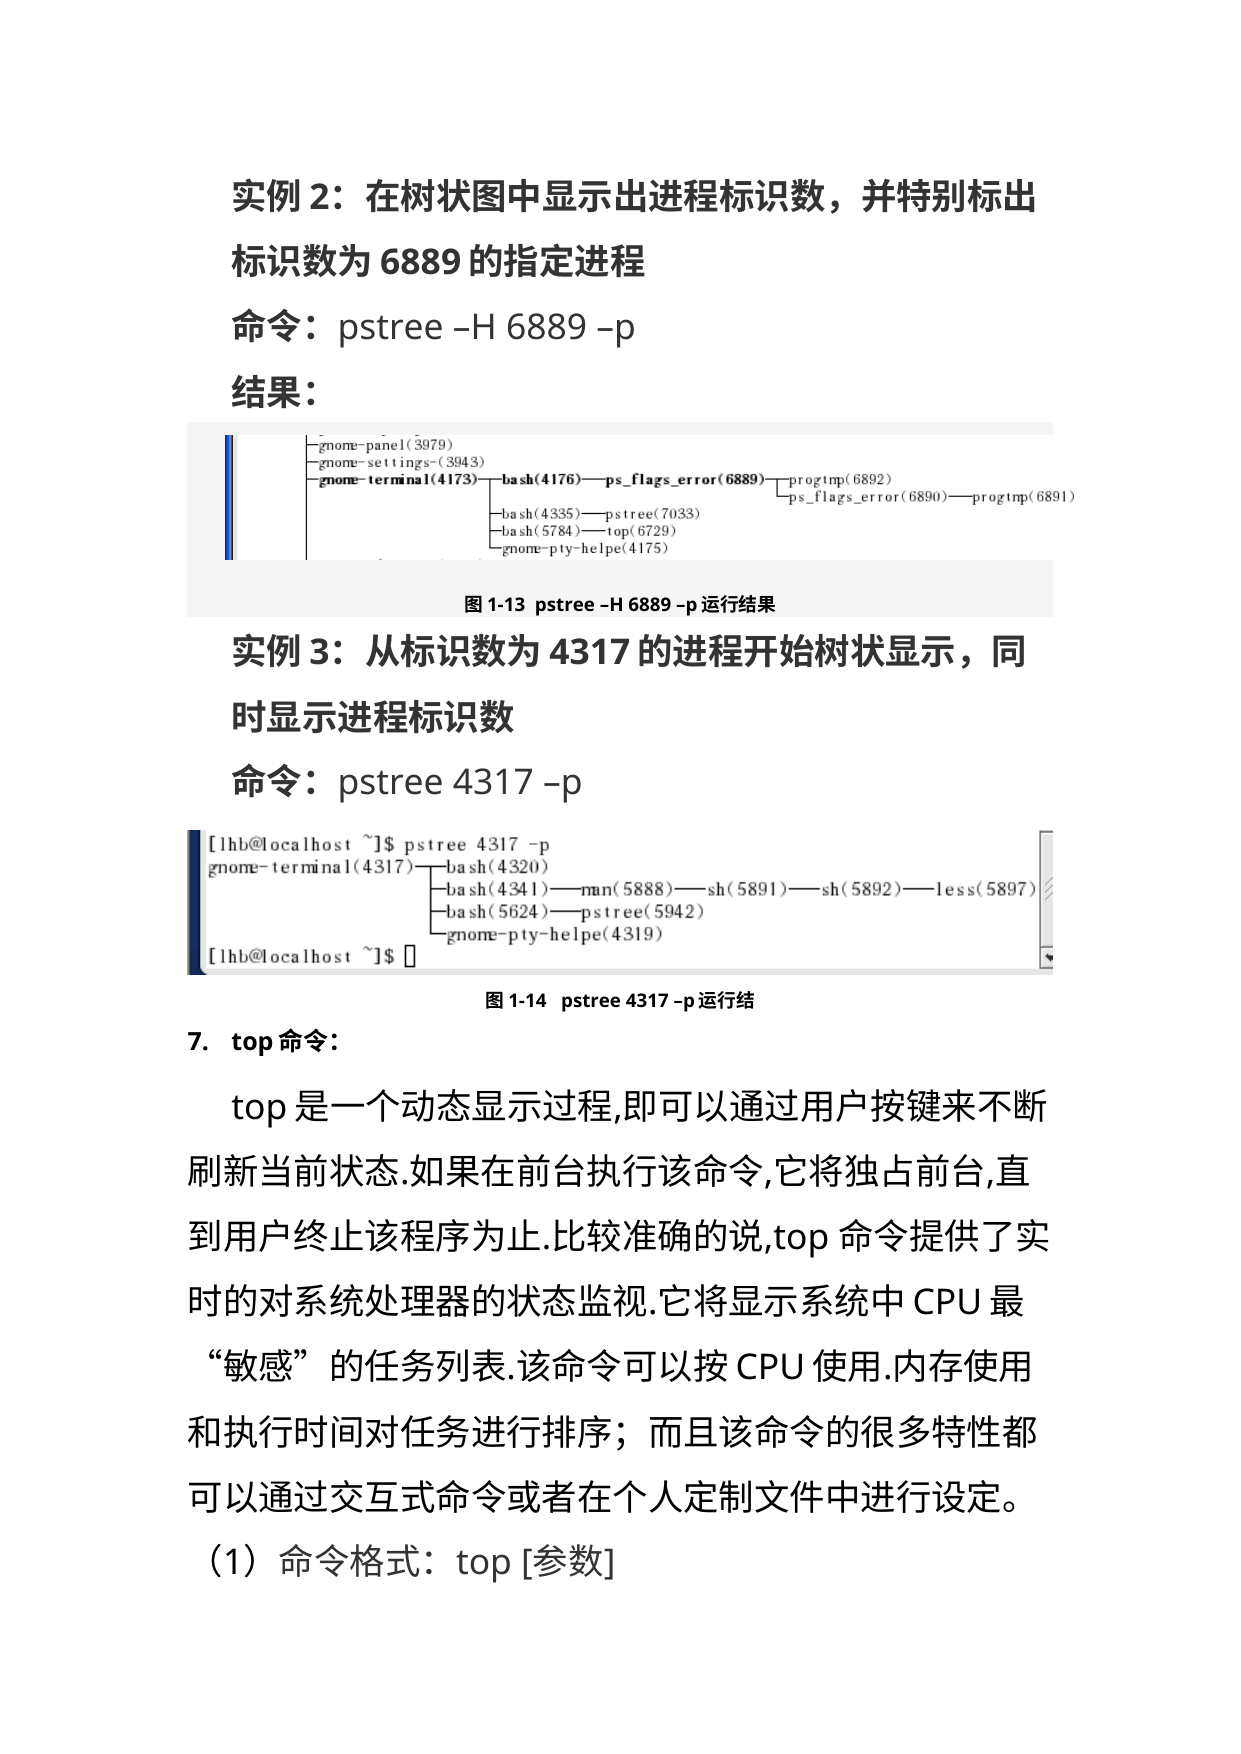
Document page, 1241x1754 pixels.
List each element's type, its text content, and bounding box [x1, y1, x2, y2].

picture [225, 435, 1090, 560]
list top命令： [187, 1007, 1053, 1072]
picture [187, 830, 1053, 975]
text top是一个动态显示过程,即可以通过用户按键来不断刷新当前状态.如果在前台执行该命令,它将独占前台,直到用户终止该程序为止.比较准确的说,top 命令提供了实时的对系统处理器的状态监视.它将显示系统中CPU最“敏感”的任务列表.该命令可以按CPU使用.内存使用和执行时间对任务进行排序；而且该命令的很多特性都可以通过交互式命令或者在个人定制文件中进行设定。 [187, 1072, 1053, 1527]
text 结果： [231, 357, 1053, 422]
text 命令：pstree 4317 –p [231, 747, 1053, 812]
text （1）命令格式：top [参数] [187, 1527, 1053, 1592]
text 实例3：从标识数为4317的进程开始树状显示，同时显示进程标识数 [231, 617, 1053, 747]
text 实例2：在树状图中显示出进程标识数，并特别标出标识数为6889的指定进程 [231, 162, 1053, 292]
text 命令：pstree –H 6889 –p [231, 292, 1053, 357]
